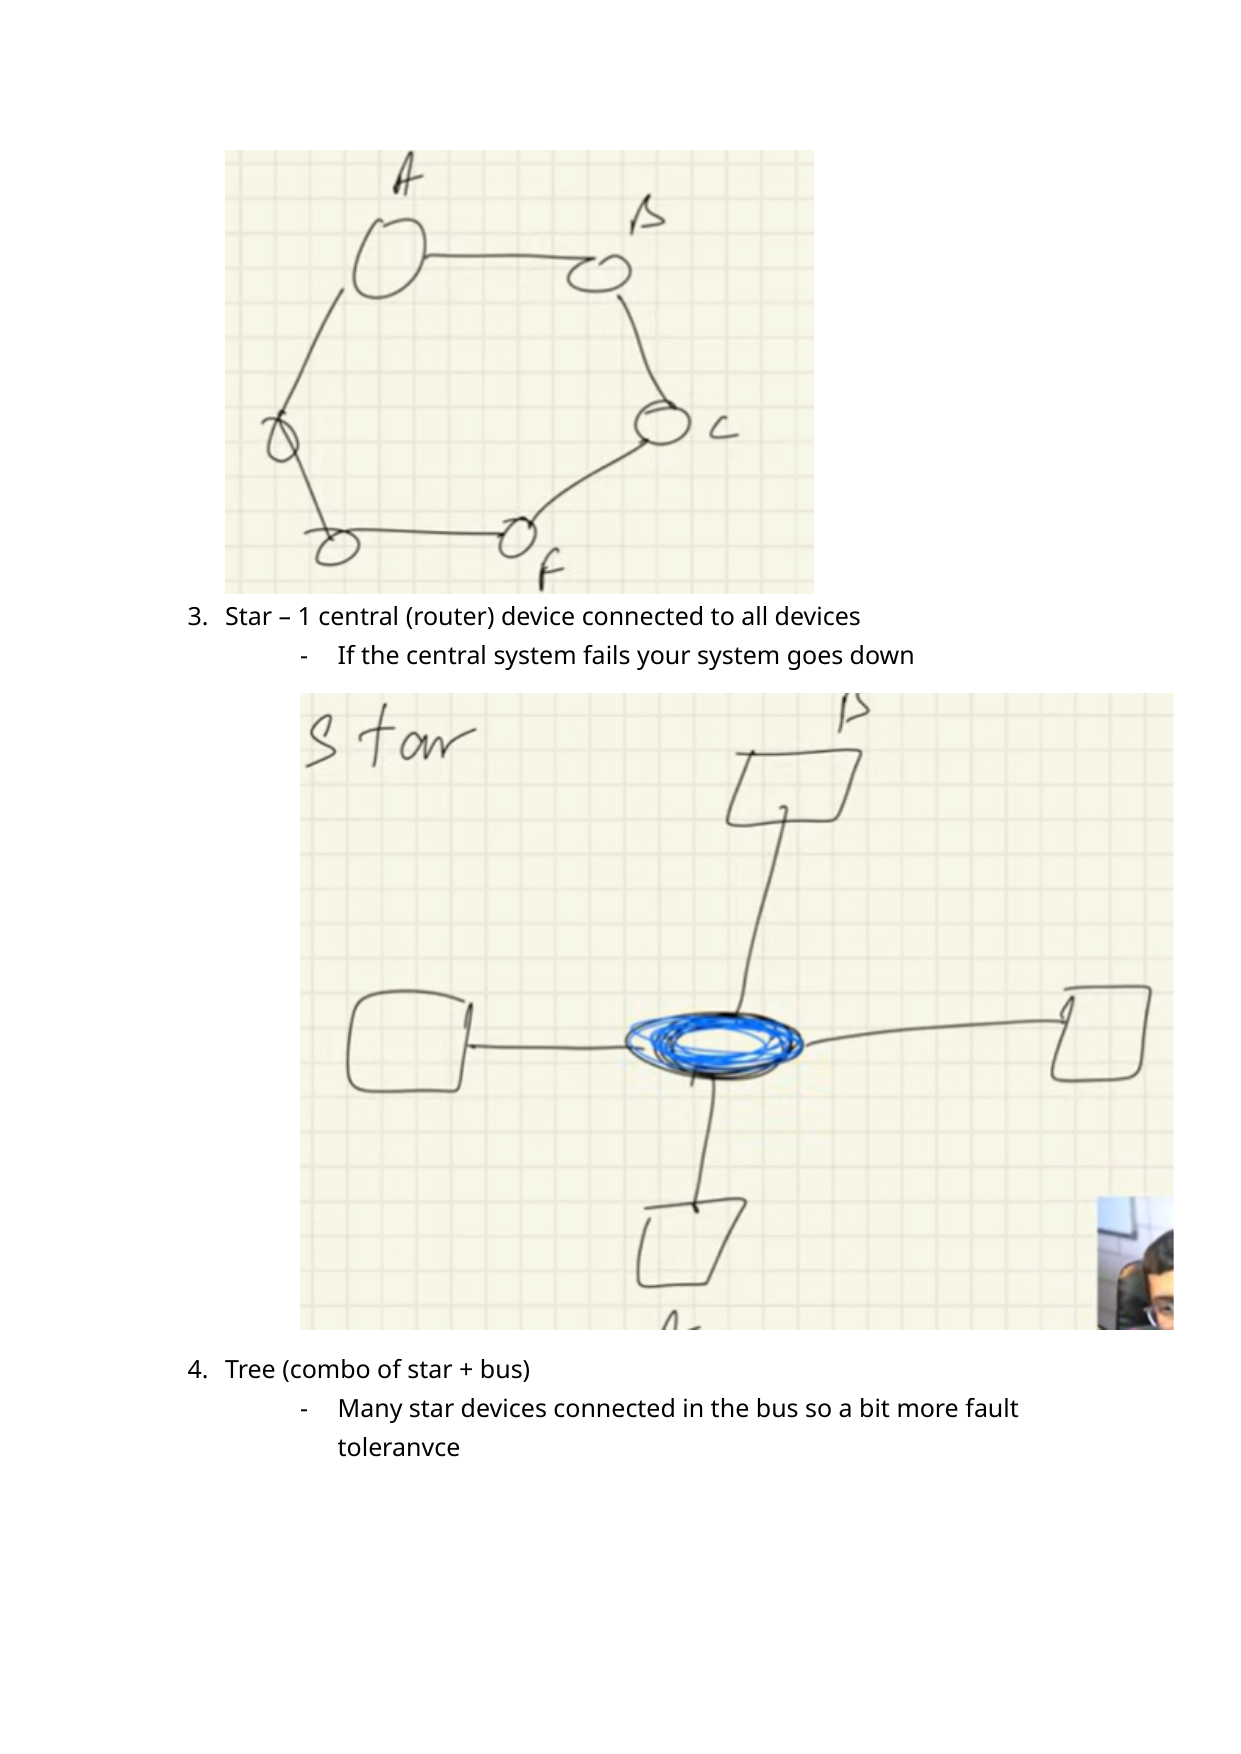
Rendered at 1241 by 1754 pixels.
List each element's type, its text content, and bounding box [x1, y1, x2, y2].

list If the central system fails your system goes down [300, 638, 1090, 672]
list Star – 1 central (router) device connected to all devices [187, 599, 1090, 633]
list Many star devices connected in the bus so a bit more fault toleranvce [300, 1391, 1090, 1464]
list Tree (combo of star + bus) [187, 1352, 1090, 1386]
picture [225, 150, 815, 594]
picture [300, 693, 1174, 1330]
